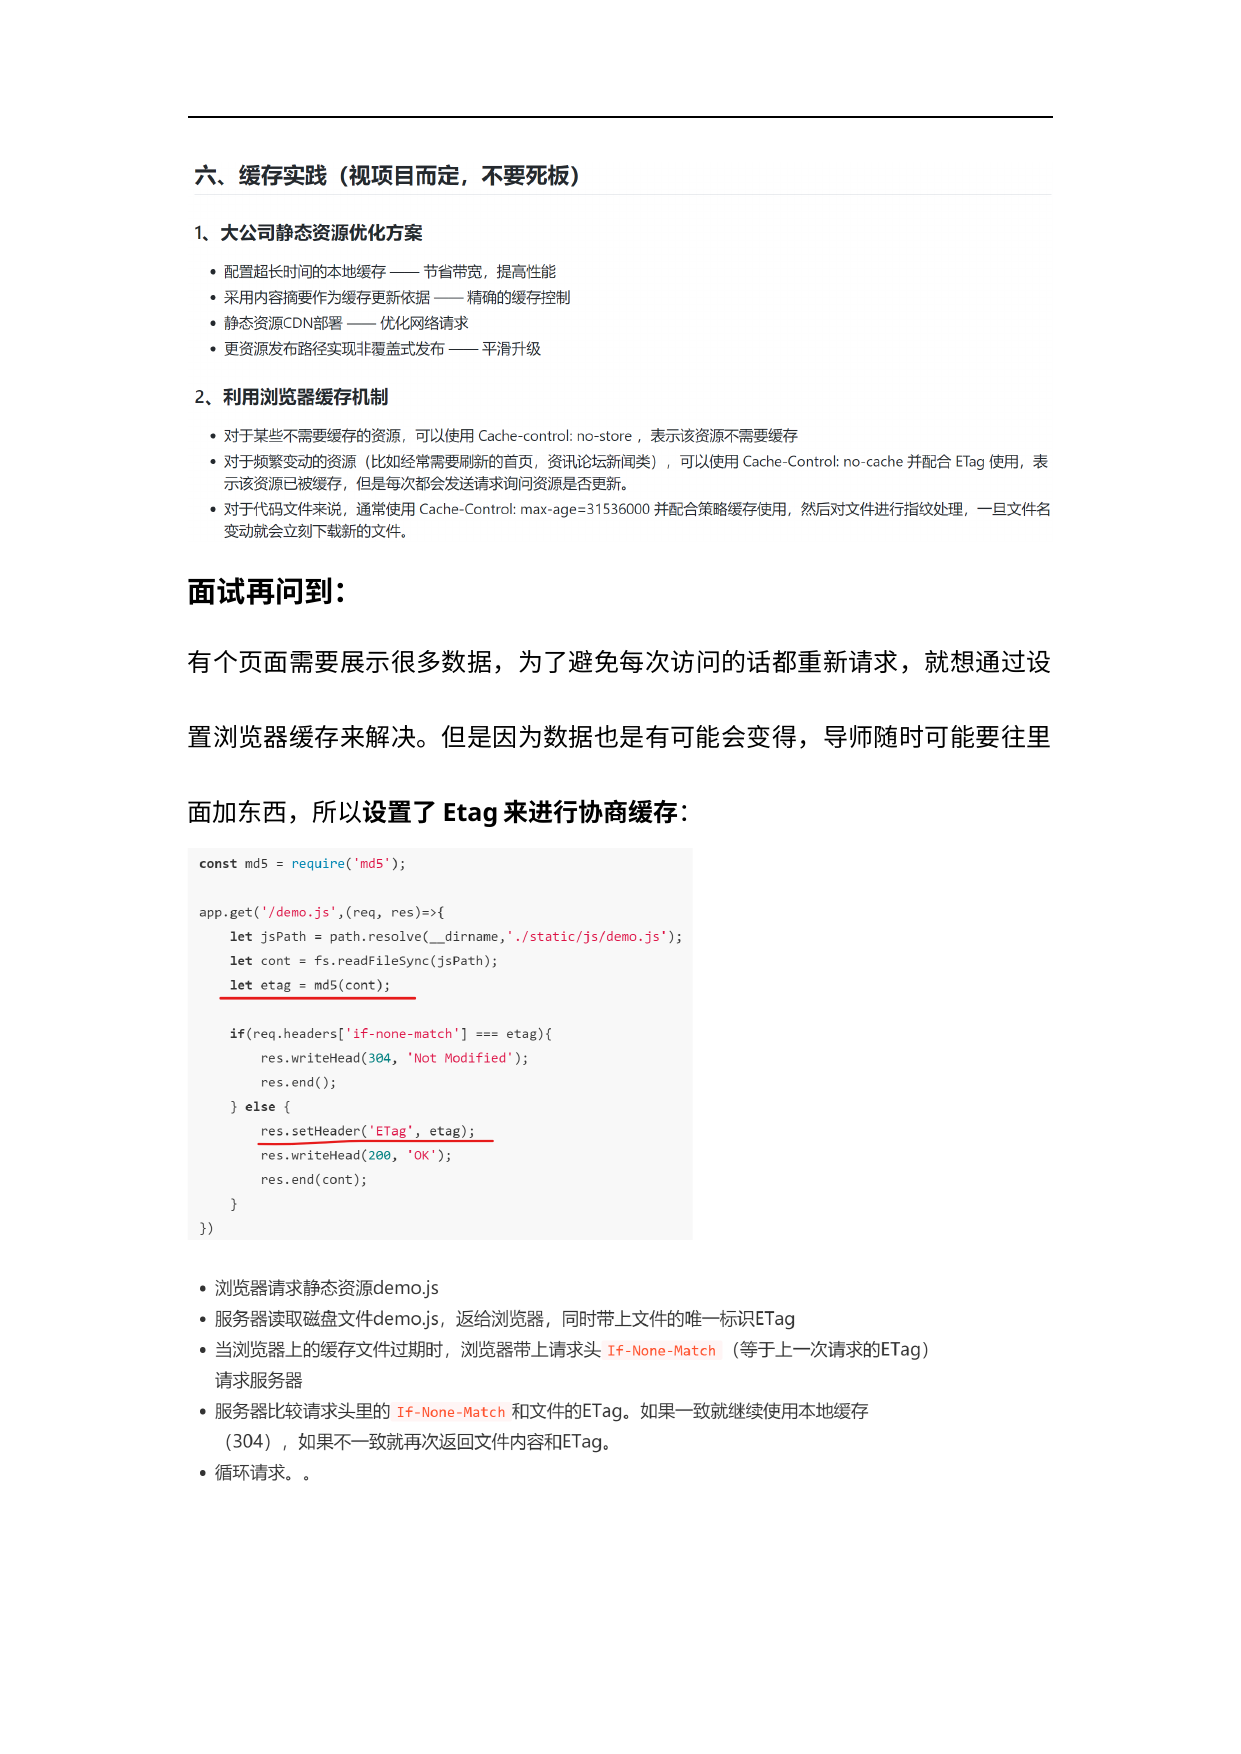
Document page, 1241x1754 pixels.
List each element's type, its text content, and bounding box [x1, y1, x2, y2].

picture [187, 1275, 934, 1486]
picture [187, 162, 1053, 542]
subtitle 面试再问到： [187, 557, 1053, 622]
text 有个页面需要展示很多数据，为了避免每次访问的话都重新请求，就想通过设置浏览器缓存来解决。但是因为数据也是有可能会变得，导师随时可能要往里面加东西，所以设置了Etag来进行协商缓存： [187, 628, 1053, 843]
picture [187, 848, 693, 1240]
